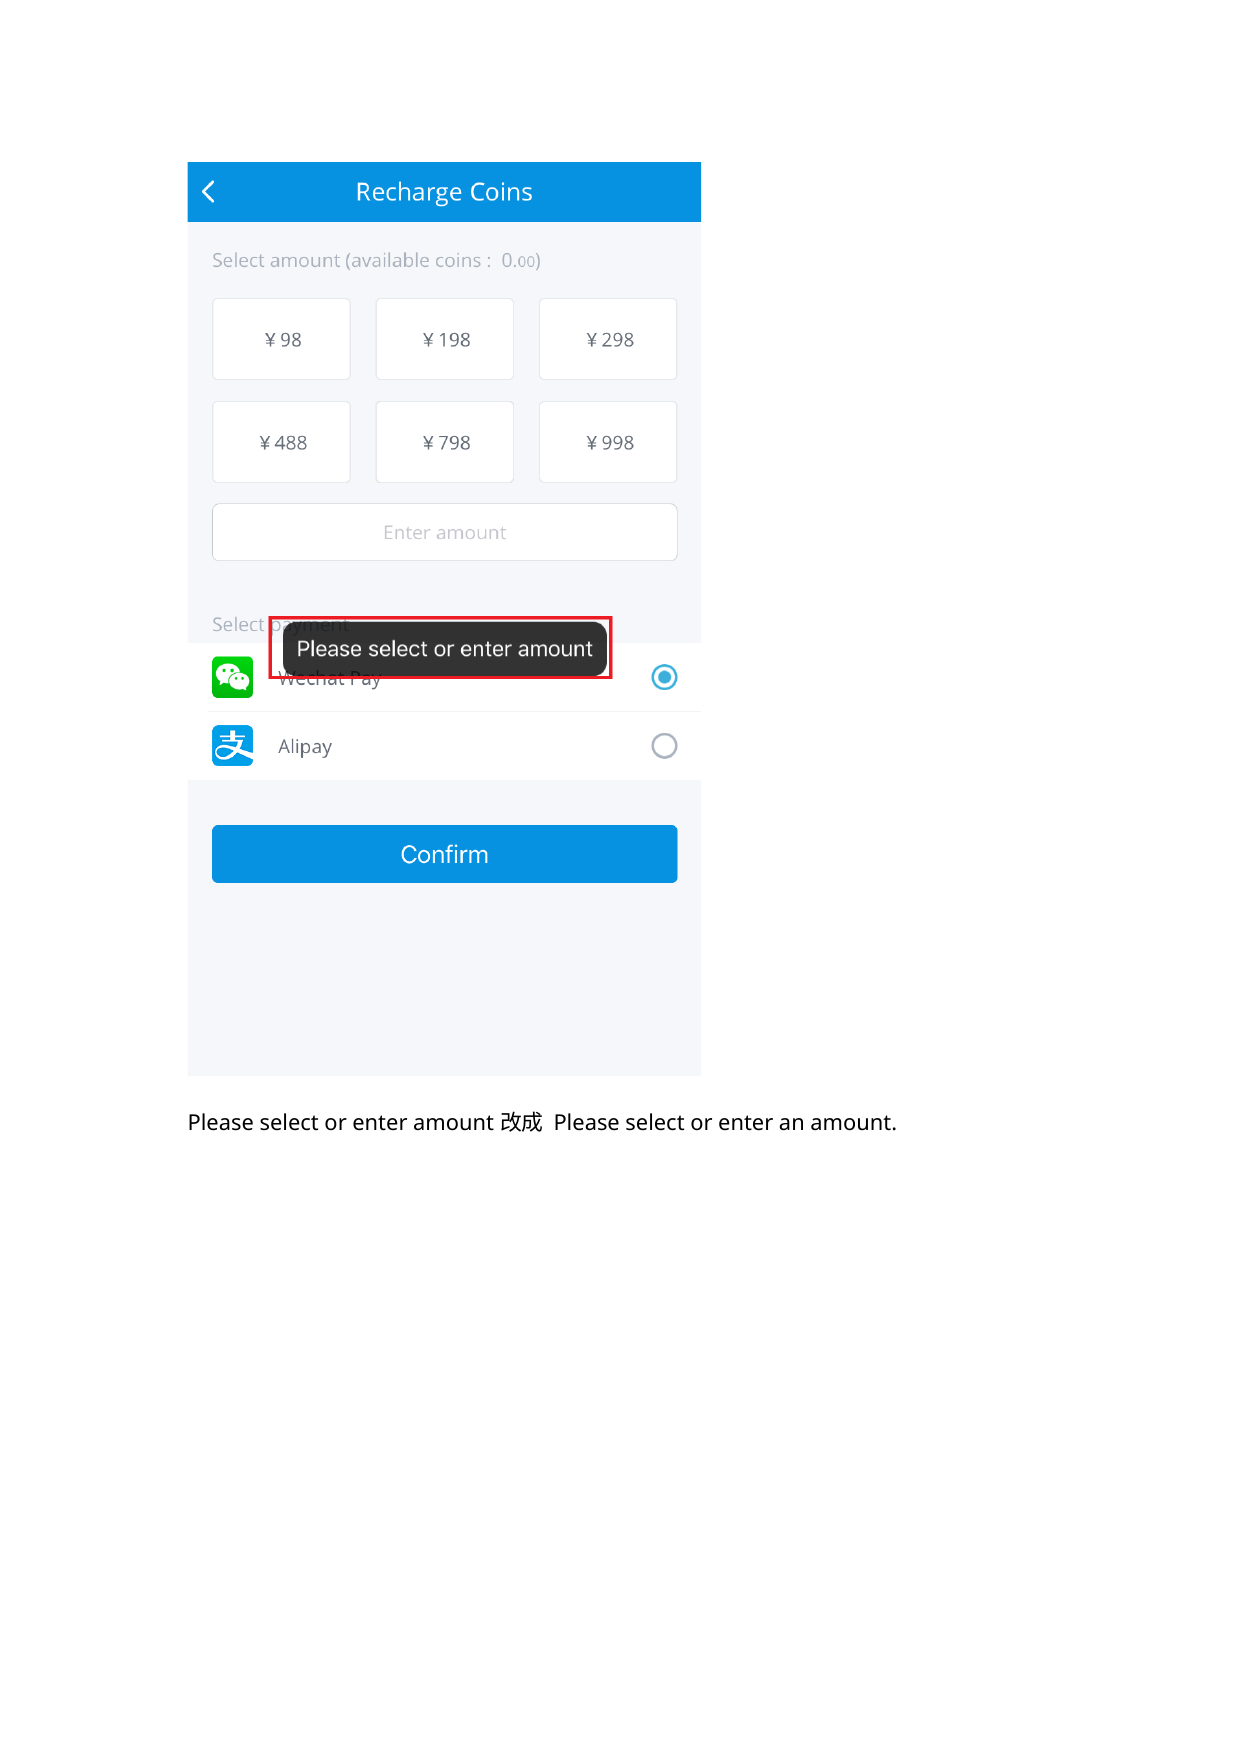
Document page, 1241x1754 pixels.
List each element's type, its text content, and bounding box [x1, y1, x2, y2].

picture [187, 162, 702, 1076]
text Please select or enter amount 改成 Please select or enter an amount. [187, 1104, 1053, 1137]
